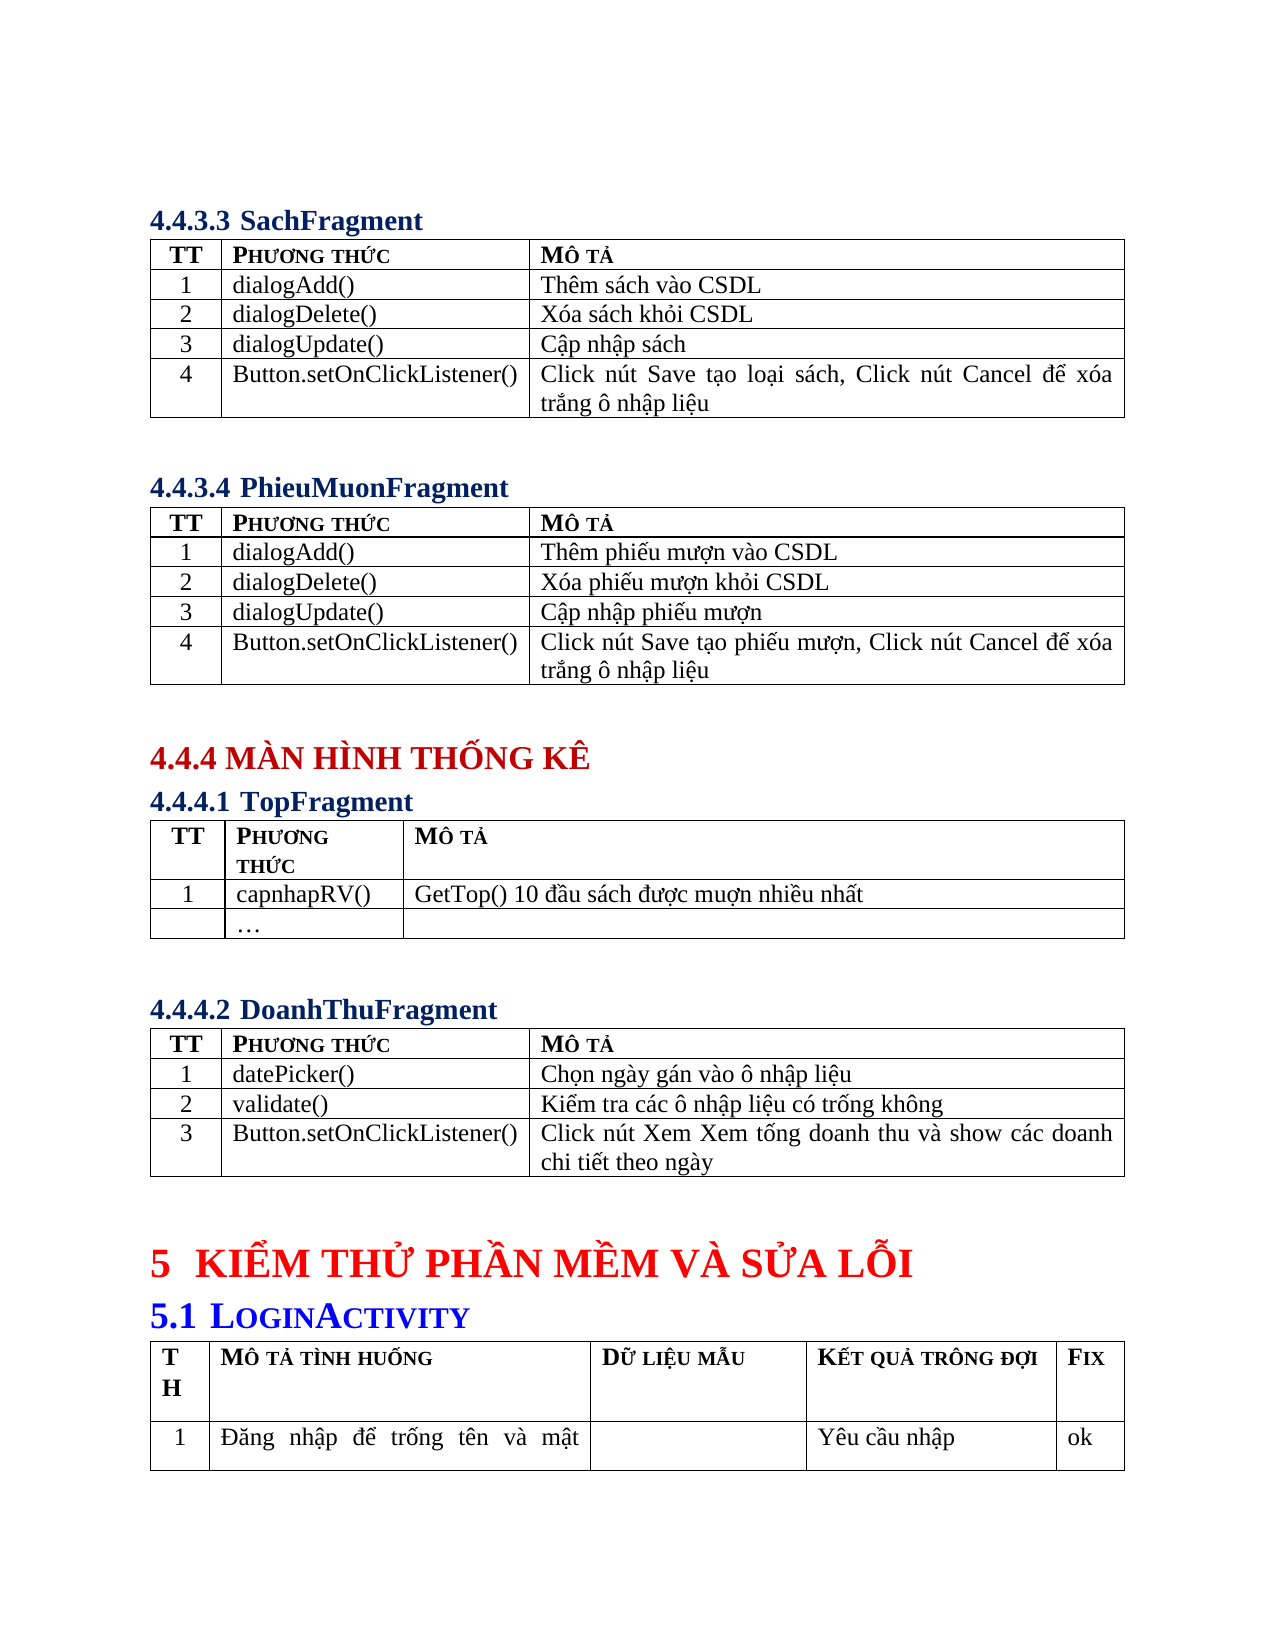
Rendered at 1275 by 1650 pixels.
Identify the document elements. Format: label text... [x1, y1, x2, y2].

table_cell ok [1057, 1422, 1124, 1470]
table_cell Thêm phiếu mượn vào CSDL [530, 538, 1124, 566]
table_cell dialogAdd() [222, 538, 529, 566]
table_cell Thêm sách vào CSDL [530, 270, 1124, 298]
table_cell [530, 359, 1124, 417]
subtitle TopFragment [150, 784, 1125, 817]
table_cell GetTop() 10 đầu sách được muợn nhiều nhất [404, 880, 1124, 908]
table_cell datePicker() [222, 1059, 529, 1088]
table_cell Click nút Xem Xem tống doanh thu và show các doanh chi tiết theo ngày [530, 1119, 1124, 1176]
table_cell Click nút Save tạo phiếu mượn, Click nút Cancel để xóa trắng ô nhập liệu [530, 627, 1124, 684]
table_cell [151, 909, 224, 938]
table_cell 3 [151, 329, 221, 358]
table_header TT [151, 1029, 221, 1058]
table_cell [210, 1422, 590, 1470]
table_cell dialogUpdate() [222, 597, 529, 626]
table_cell Cập nhập sách [530, 329, 1124, 358]
table_cell dialogDelete() [222, 567, 529, 596]
table_header Phương thức [222, 240, 529, 269]
table_cell 1 [151, 538, 221, 566]
table_cell capnhapRV() [226, 880, 403, 908]
table_cell Xóa sách khỏi CSDL [530, 300, 1124, 328]
subtitle LoginActivity [150, 1294, 1125, 1337]
table_cell dialogUpdate() [222, 329, 529, 358]
table_cell Xóa phiếu mượn khỏi CSDL [530, 567, 1124, 596]
subtitle Kiểm thử phần mềm và sửa lỗi [150, 1238, 1125, 1286]
subtitle DoanhThuFragment [150, 992, 1125, 1025]
table_cell Chọn ngày gán vào ô nhập liệu [530, 1059, 1124, 1088]
table_cell [591, 1422, 806, 1470]
table_header Mô tả [530, 1029, 1124, 1058]
table_cell Button.setOnClickListener() [222, 359, 529, 417]
table_cell 1 [151, 1422, 209, 1470]
table_cell Kiểm tra các ô nhập liệu có trống không [530, 1089, 1124, 1117]
table_cell validate() [222, 1089, 529, 1117]
table_cell 4 [151, 359, 221, 417]
table_header Phương thức [222, 508, 529, 536]
table_header Mô tả [404, 821, 1124, 878]
table_cell … [226, 909, 403, 938]
table_cell dialogAdd() [222, 270, 529, 298]
table_header Mô tả [530, 240, 1124, 269]
table_cell Cập nhập phiếu mượn [530, 597, 1124, 626]
table_cell Yêu cầu nhập [807, 1422, 1056, 1470]
table_cell Button.setOnClickListener() [222, 627, 529, 684]
table_cell 1 [151, 1059, 221, 1088]
table_cell Button.setOnClickListener() [222, 1119, 529, 1176]
table_cell 2 [151, 300, 221, 328]
table_cell [404, 909, 1124, 938]
subtitle MÀN HÌNH THỐNG KÊ [150, 738, 1125, 777]
table_cell 1 [151, 270, 221, 298]
table_cell 2 [151, 567, 221, 596]
table_header Dữ liệu mẫu [591, 1342, 806, 1421]
table_cell 3 [151, 597, 221, 626]
table_cell 2 [151, 1089, 221, 1117]
table_header TT [151, 240, 221, 269]
table_header Fix [1057, 1342, 1124, 1421]
table_cell 1 [151, 880, 224, 908]
table_header Mô tả tình huống [210, 1342, 590, 1421]
table_header TT [151, 508, 221, 536]
table_header Phương thức [222, 1029, 529, 1058]
subtitle PhieuMuonFragment [150, 471, 1125, 504]
table_header TT [151, 821, 224, 878]
table_header Kết quả trông đợi [807, 1342, 1056, 1421]
subtitle SachFragment [150, 203, 1125, 236]
table_header TH [151, 1342, 209, 1421]
table_header Phương thức [226, 821, 403, 878]
table_cell dialogDelete() [222, 300, 529, 328]
table_cell 3 [151, 1119, 221, 1176]
table_header Mô tả [530, 508, 1124, 536]
table_cell 4 [151, 627, 221, 684]
